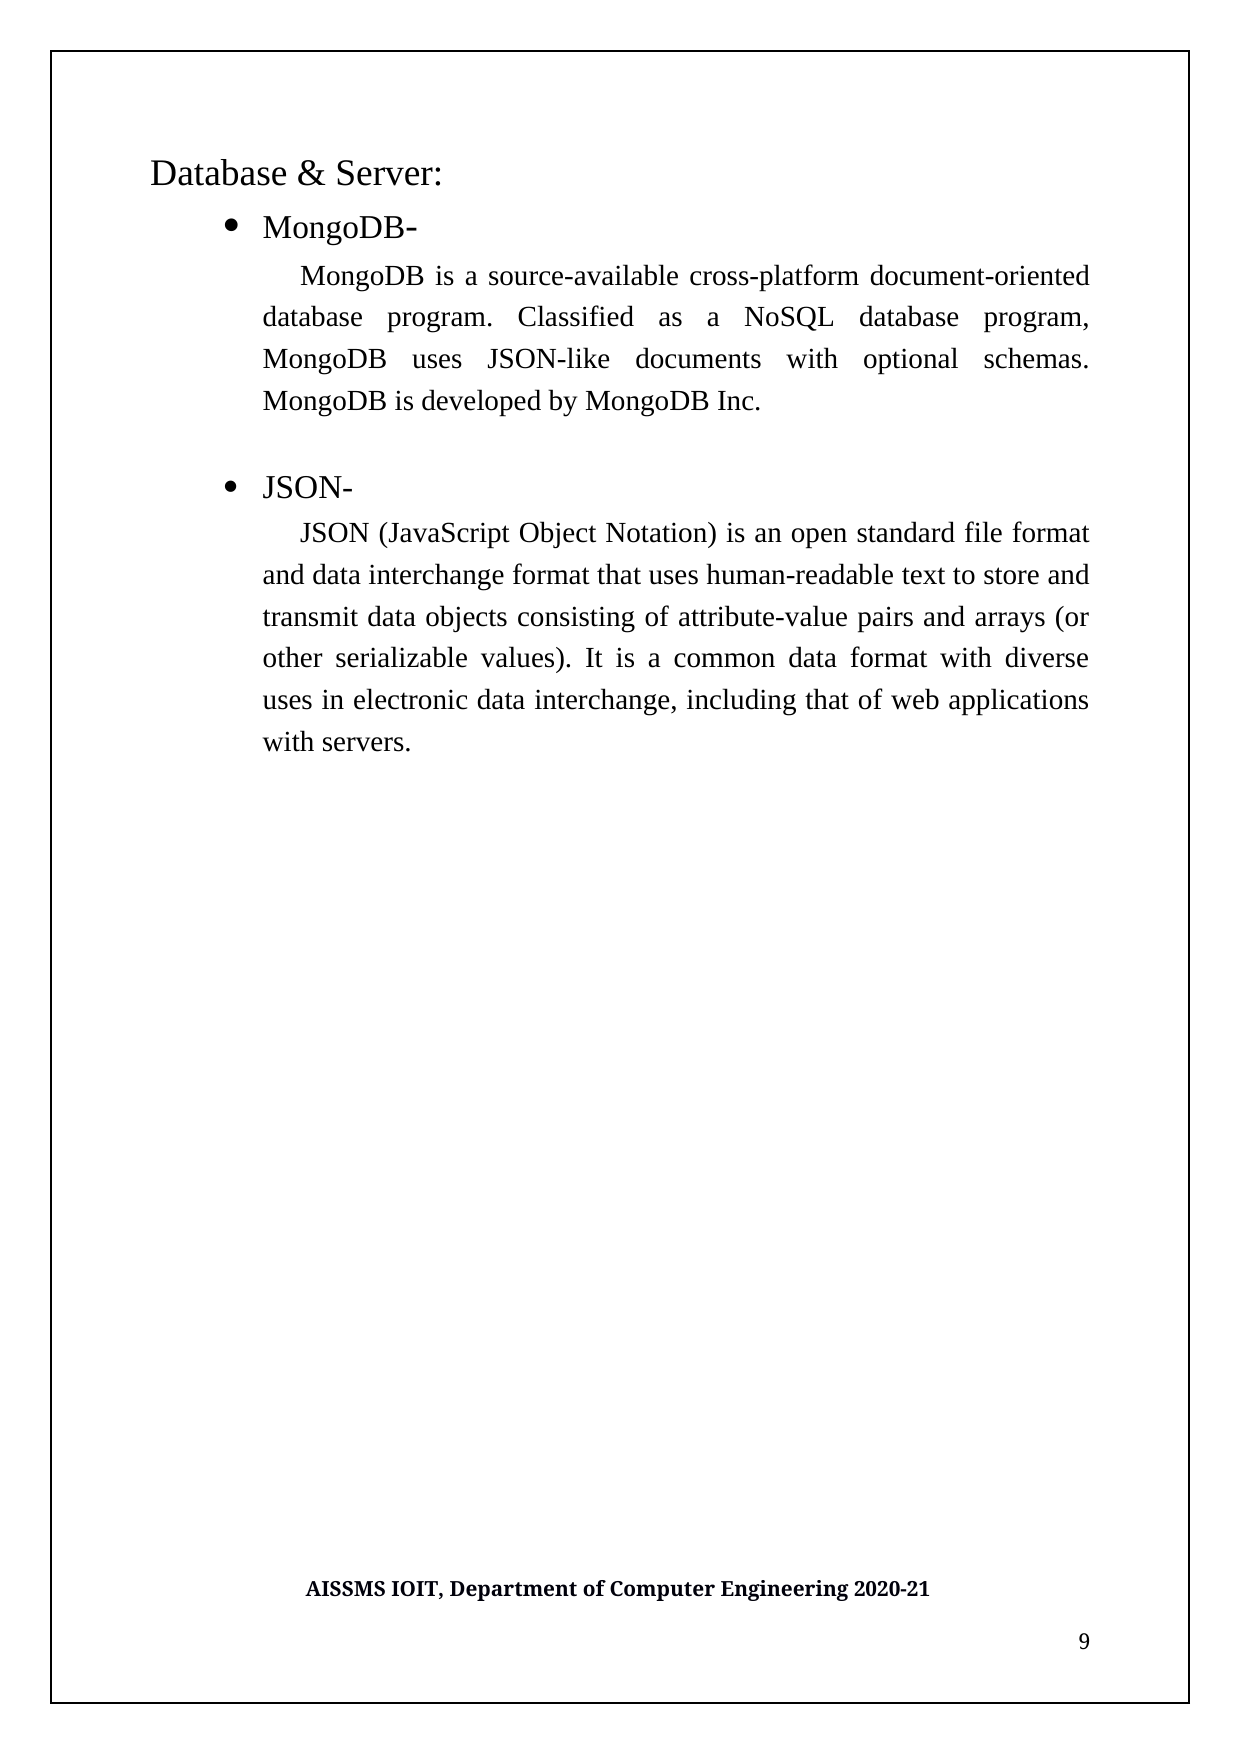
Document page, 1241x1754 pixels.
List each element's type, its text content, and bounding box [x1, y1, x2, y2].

list JSON- [225, 467, 1090, 505]
list MongoDB is a source-available cross-platform document-oriented database program. Classified as a NoSQL database program, MongoDB uses JSON-like documents with optional schemas. MongoDB is developed by MongoDB Inc. [262, 258, 1090, 417]
list JSON (JavaScript Object Notation) is an open standard file format and data interchange format that uses human-readable text to store and transmit data objects consisting of attribute-value pairs and arrays (or other serializable values). It is a common data format with diverse uses in electronic data interchange, including that of web applications with servers. [262, 515, 1090, 758]
list MongoDB- [225, 204, 1090, 247]
list Database & Server: [150, 150, 1090, 193]
